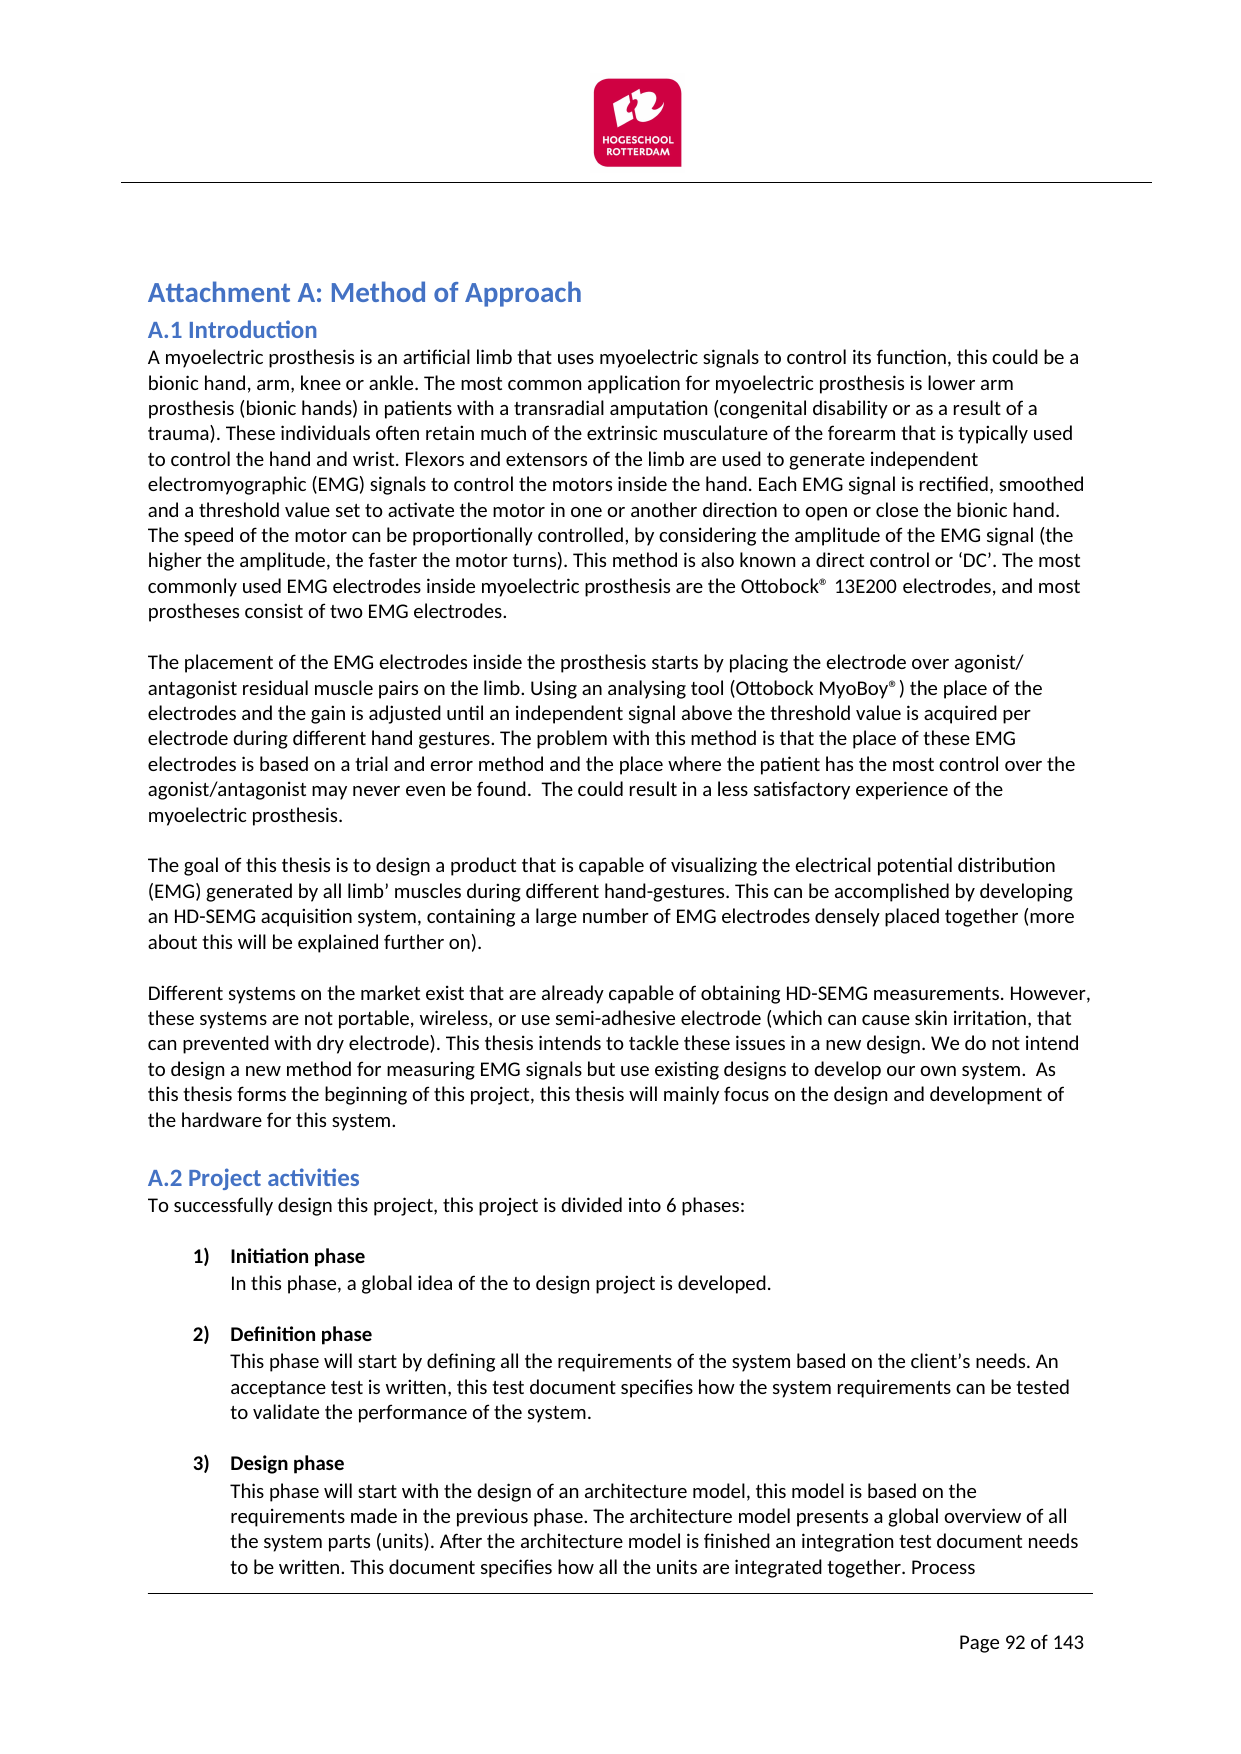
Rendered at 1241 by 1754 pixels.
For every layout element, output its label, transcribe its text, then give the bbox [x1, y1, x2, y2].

text The placement of the EMG electrodes inside the prosthesis starts by placing the electrode over agonist/ antagonist residual muscle pairs on the limb. Using an analysing tool (Ottobock MyoBoy®) the place of the electrodes and the gain is adjusted until an independent signal above the threshold value is acquired per electrode during different hand gestures. The problem with this method is that the place of these EMG electrodes is based on a trial and error method and the place where the patient has the most control over the agonist/antagonist may never even be found. The could result in a less satisfactory experience of the myoelectric prosthesis. [148, 649, 1093, 827]
text To successfully design this project, this project is divided into 6 phases: [148, 1192, 1093, 1218]
list Definition phase [193, 1321, 1093, 1347]
subtitle A.2 Project activities [148, 1162, 1093, 1192]
subtitle A.1 Introduction [148, 314, 1093, 344]
list This phase will start by defining all the requirements of the system based on the client’s needs. An acceptance test is written, this test document specifies how the system requirements can be tested to validate the performance of the system. [230, 1349, 1093, 1425]
text A myoelectric prosthesis is an artificial limb that uses myoelectric signals to control its function, this could be a bionic hand, arm, knee or ankle. The most common application for myoelectric prosthesis is lower arm prosthesis (bionic hands) in patients with a transradial amputation (congenital disability or as a result of a trauma). These individuals often retain much of the extrinsic musculature of the forearm that is typically used to control the hand and wrist. Flexors and extensors of the limb are used to generate independent electromyographic (EMG) signals to control the motors inside the hand. Each EMG signal is rectified, smoothed and a threshold value set to activate the motor in one or another direction to open or close the bionic hand. The speed of the motor can be proportionally controlled, by considering the amplitude of the EMG signal (the higher the amplitude, the faster the motor turns). This method is also known a direct control or ‘DC’. The most commonly used EMG electrodes inside myoelectric prosthesis are the Ottobock® 13E200 electrodes, and most prostheses consist of two EMG electrodes. [148, 344, 1093, 624]
text The goal of this thesis is to design a product that is capable of visualizing the electrical potential distribution (EMG) generated by all limb’ muscles during different hand-gestures. This can be accomplished by developing an HD-SEMG acquisition system, containing a large number of EMG electrodes densely placed together (more about this will be explained further on). [148, 853, 1093, 954]
list In this phase, a global idea of the to design project is developed. [230, 1271, 1093, 1296]
list Initiation phase [193, 1243, 1093, 1268]
picture [590, 73, 685, 173]
subtitle Attachment A: Method of Approach [148, 274, 1093, 309]
list Design phase [193, 1450, 1093, 1476]
text Different systems on the market exist that are already capable of obtaining HD-SEMG measurements. However, these systems are not portable, wireless, or use semi-adhesive electrode (which can cause skin irritation, that can prevented with dry electrode). This thesis intends to tackle these issues in a new design. We do not intend to design a new method for measuring EMG signals but use existing designs to develop our own system. As this thesis forms the beginning of this project, this thesis will mainly focus on the design and development of the hardware for this system. [148, 980, 1093, 1132]
